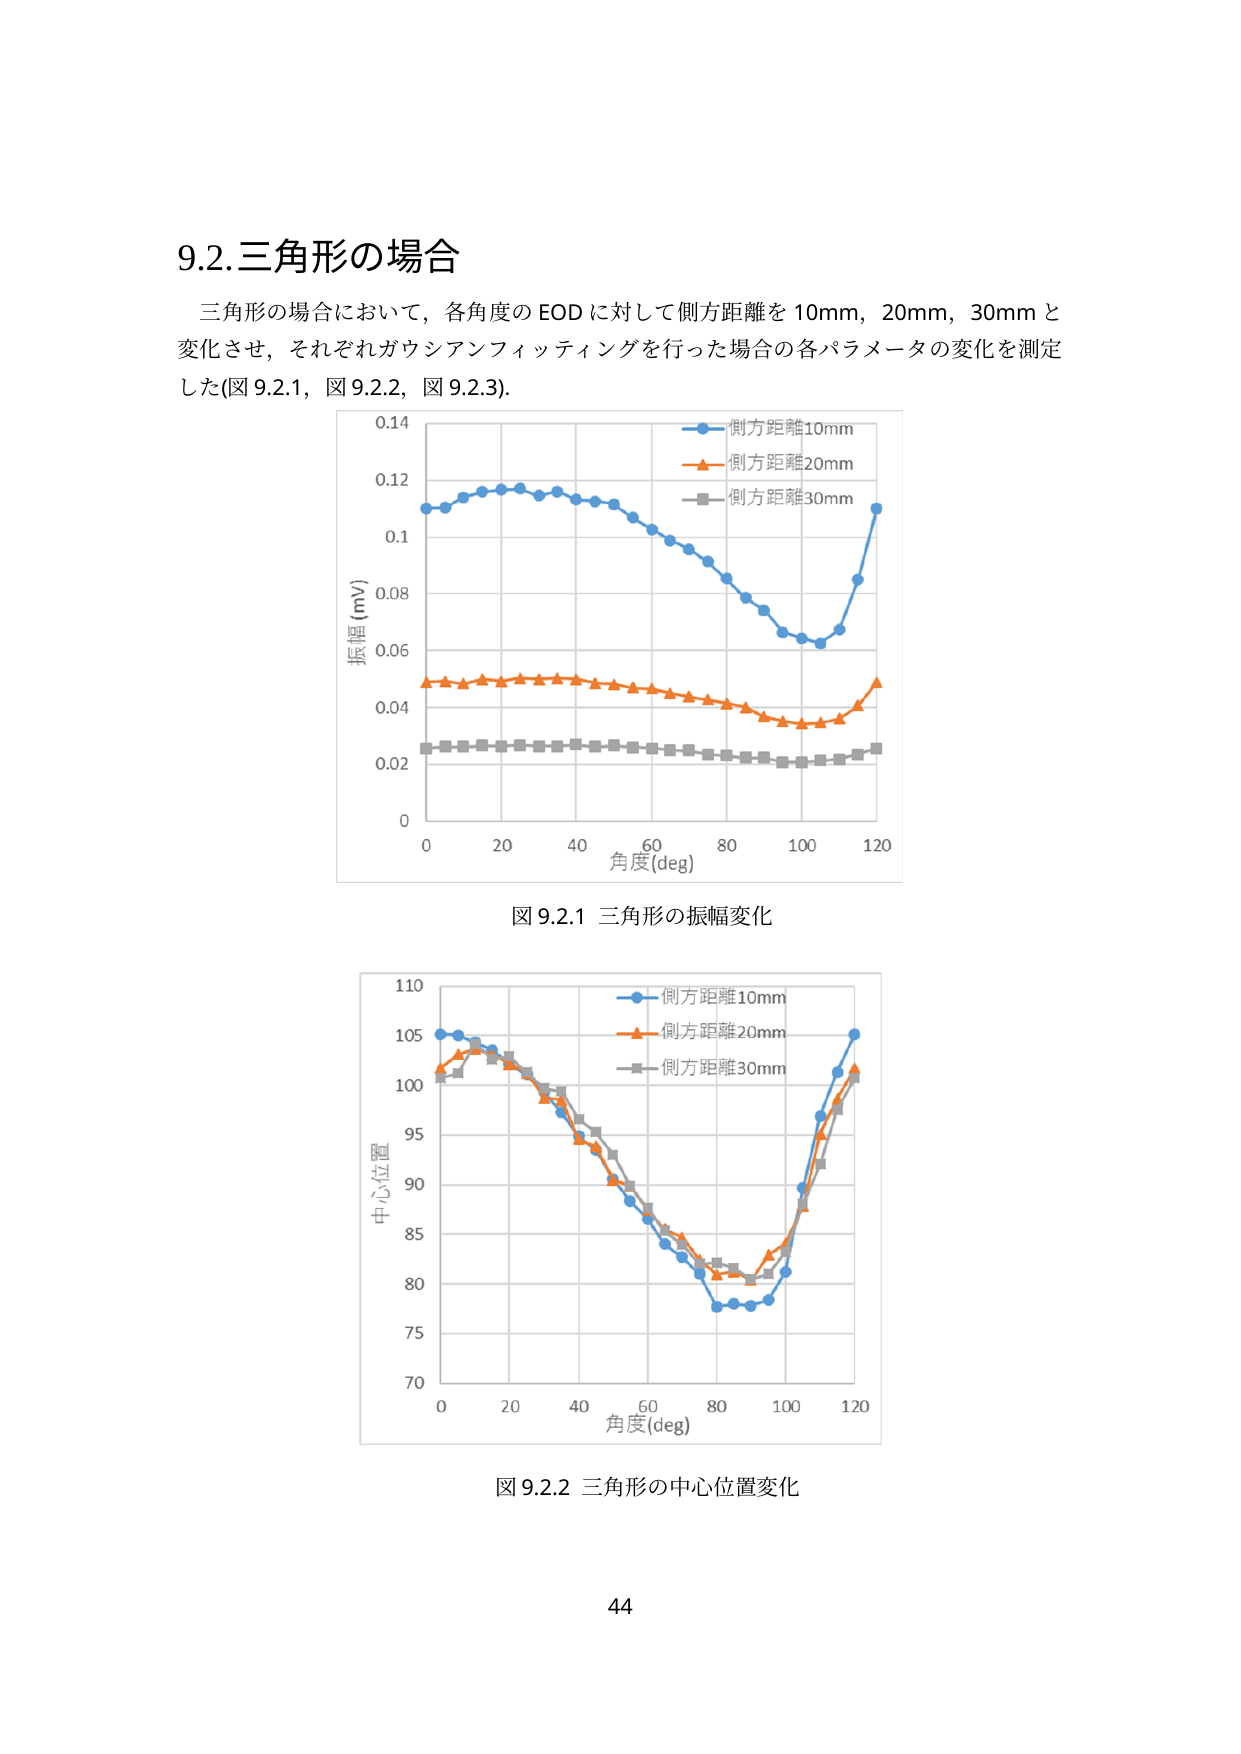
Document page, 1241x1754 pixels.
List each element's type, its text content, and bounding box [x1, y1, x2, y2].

picture [336, 410, 903, 883]
list 三角形の場合 [177, 217, 1063, 292]
text 三角形の場合において，各角度のEODに対して側方距離を10mm，20mm，30mmと変化させ，それぞれガウシアンフィッティングを行った場合の各パラメータの変化を測定した(図9.2.1，図9.2.2，図9.2.3)． [177, 292, 1063, 404]
picture [359, 972, 882, 1445]
